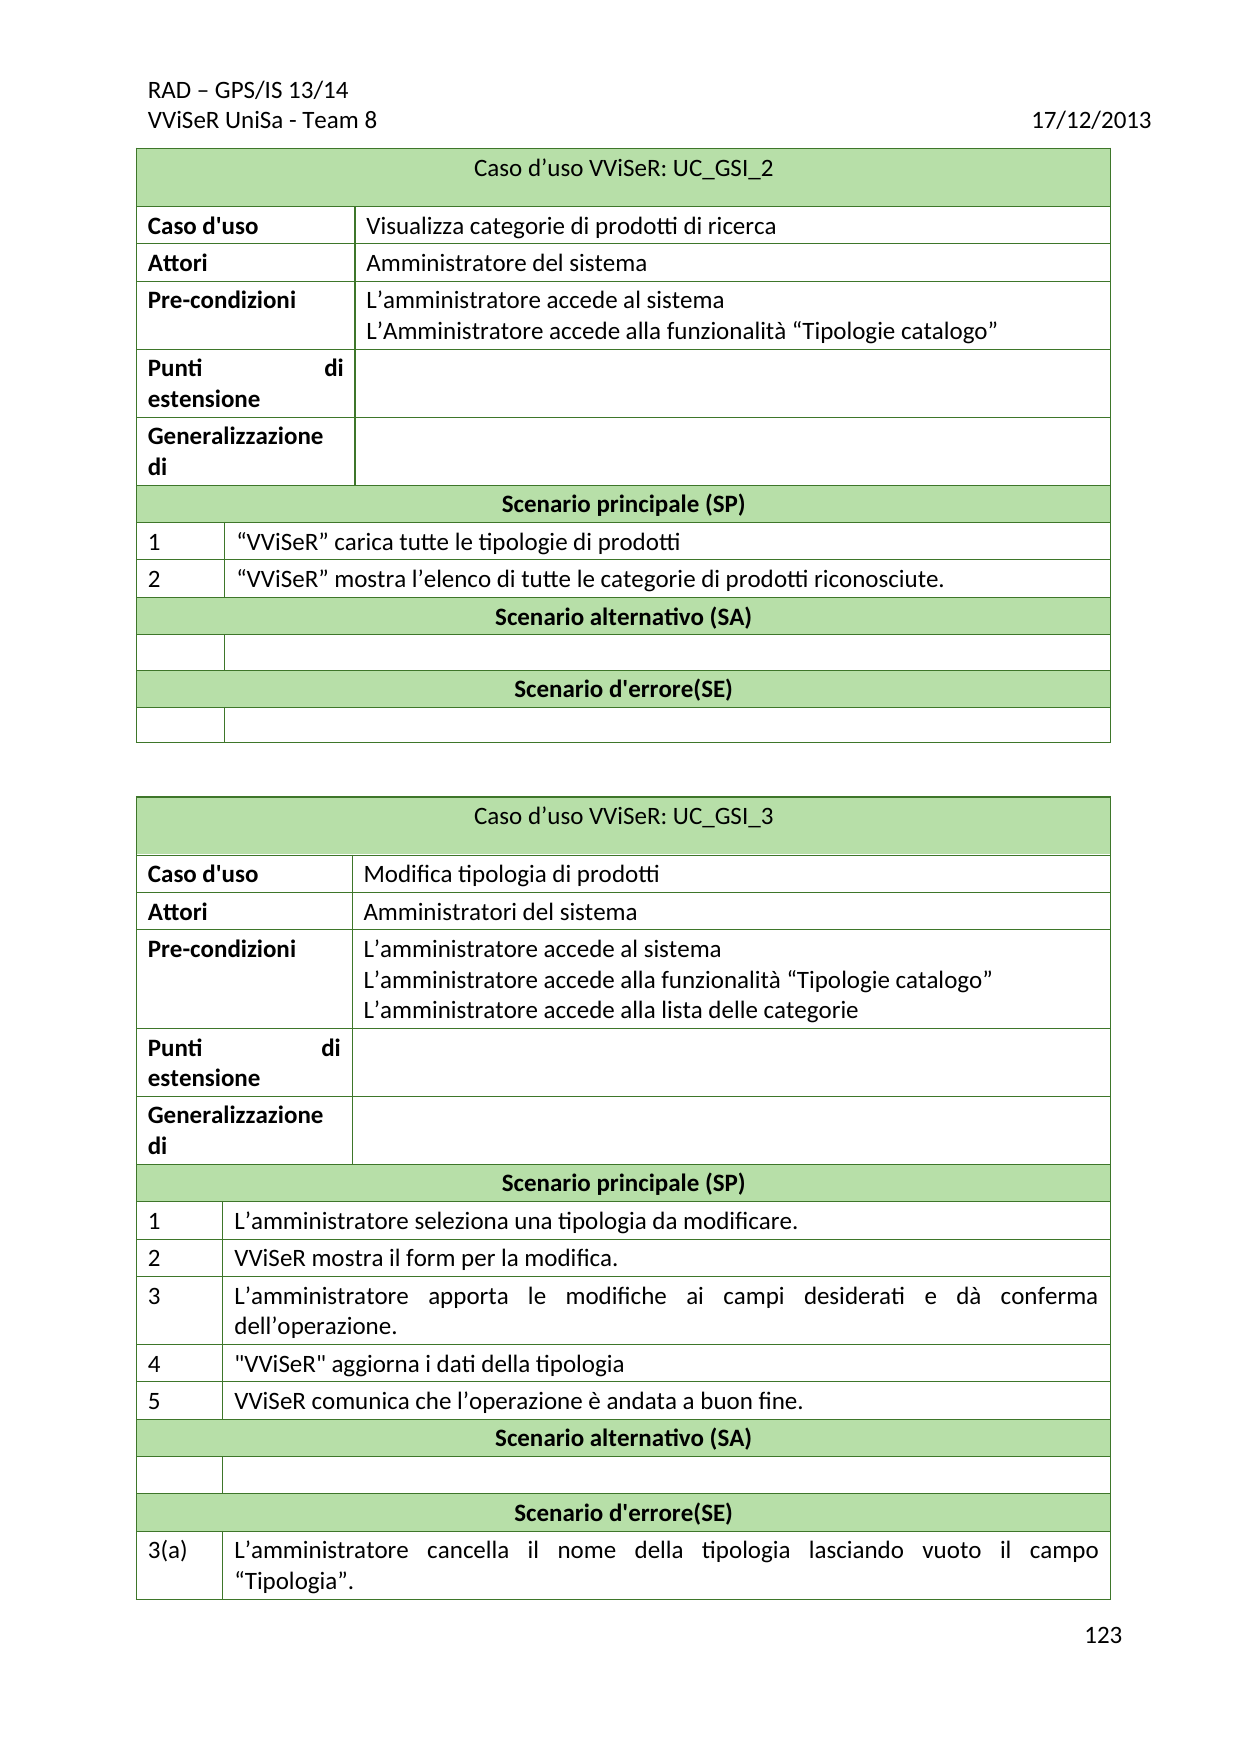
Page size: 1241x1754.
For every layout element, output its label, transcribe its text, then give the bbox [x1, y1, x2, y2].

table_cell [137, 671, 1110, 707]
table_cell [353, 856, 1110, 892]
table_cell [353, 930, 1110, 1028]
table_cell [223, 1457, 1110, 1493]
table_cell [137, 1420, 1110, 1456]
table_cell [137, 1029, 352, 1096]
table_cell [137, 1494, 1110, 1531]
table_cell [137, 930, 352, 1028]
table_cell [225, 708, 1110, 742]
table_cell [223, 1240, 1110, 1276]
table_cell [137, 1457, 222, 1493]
table_cell 2 [137, 560, 224, 597]
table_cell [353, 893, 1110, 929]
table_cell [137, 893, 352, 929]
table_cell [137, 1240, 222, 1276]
table_cell 1 [137, 523, 224, 559]
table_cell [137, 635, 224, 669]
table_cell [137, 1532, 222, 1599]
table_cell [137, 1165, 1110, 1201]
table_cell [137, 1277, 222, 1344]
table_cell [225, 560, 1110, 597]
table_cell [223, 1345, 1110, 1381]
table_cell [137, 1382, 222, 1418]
table_cell Visualizza categorie di prodotti di ricerca [356, 207, 1110, 243]
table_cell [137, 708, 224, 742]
table_cell Attori [137, 244, 354, 281]
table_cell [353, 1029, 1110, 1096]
table_cell Amministratore del sistema [356, 244, 1110, 281]
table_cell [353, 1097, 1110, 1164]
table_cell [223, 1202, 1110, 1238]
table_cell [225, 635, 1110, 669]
table_cell Scenario principale (SP) [137, 486, 1110, 522]
table_cell “VViSeR” carica tutte le tipologie di prodotti [225, 523, 1110, 559]
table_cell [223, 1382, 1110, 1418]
table_header Caso d’uso VViSeR: UC_GSI_2 [137, 149, 1110, 206]
table_cell Pre-condizioni [137, 282, 354, 349]
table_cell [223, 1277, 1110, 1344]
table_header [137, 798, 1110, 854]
table_cell Caso d'uso [137, 207, 354, 243]
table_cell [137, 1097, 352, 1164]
table_cell L’amministratore accede al sistema L’Amministratore accede alla funzionalità “Tipologie catalogo” [356, 282, 1110, 349]
table_cell Generalizzazione di [137, 418, 354, 484]
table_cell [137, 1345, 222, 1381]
table_cell [356, 418, 1110, 484]
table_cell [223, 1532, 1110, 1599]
table_cell [356, 350, 1110, 417]
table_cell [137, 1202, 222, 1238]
table_cell Punti di estensione [137, 350, 354, 417]
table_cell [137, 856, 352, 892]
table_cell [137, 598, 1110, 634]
